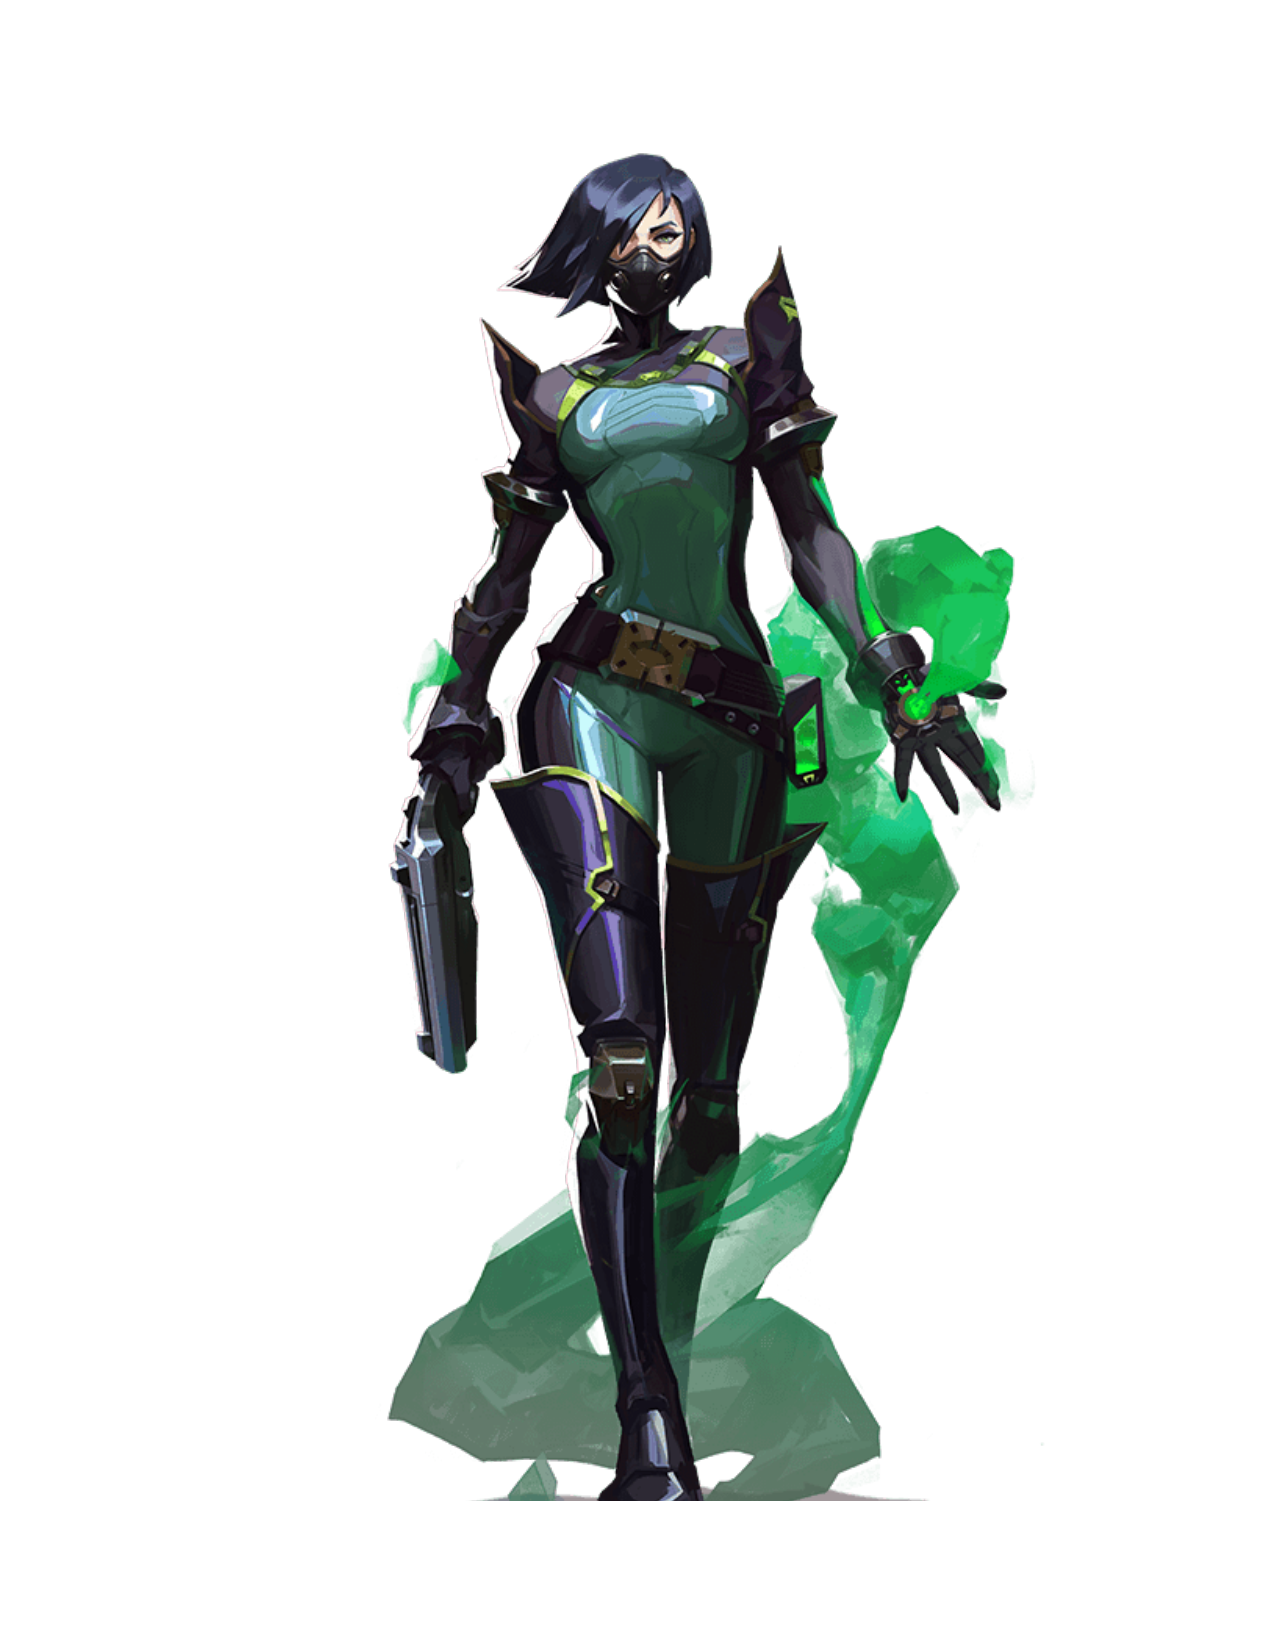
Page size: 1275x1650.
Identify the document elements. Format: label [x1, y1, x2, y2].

picture [225, 150, 1143, 1501]
